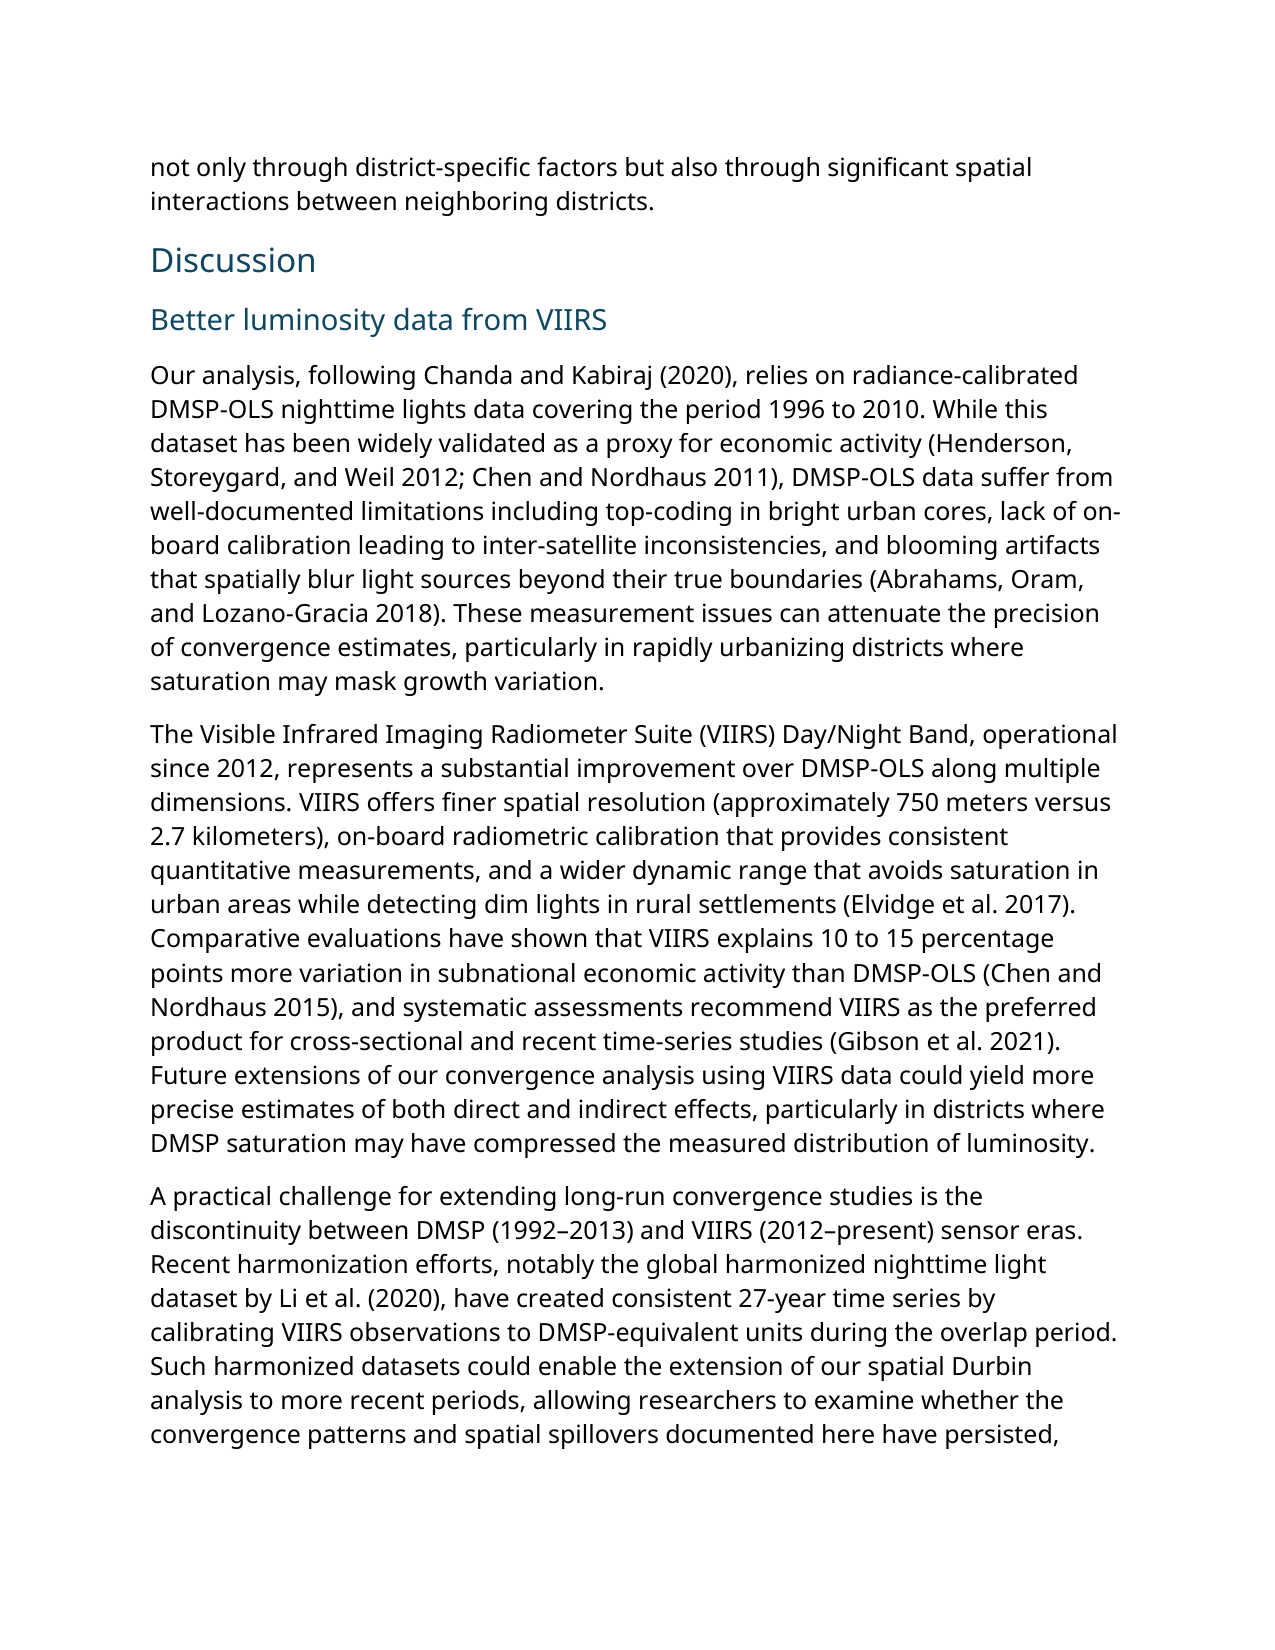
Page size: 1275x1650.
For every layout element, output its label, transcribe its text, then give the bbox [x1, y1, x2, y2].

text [150, 150, 1125, 218]
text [150, 1178, 1125, 1451]
subtitle Better luminosity data from VIIRS [150, 299, 1125, 339]
text The Visible Infrared Imaging Radiometer Suite (VIIRS) Day/Night Band, operational since 2012, represents a substantial improvement over DMSP-OLS along multiple dimensions. VIIRS offers finer spatial resolution (approximately 750 meters versus 2.7 kilometers), on-board radiometric calibration that provides consistent quantitative measurements, and a wider dynamic range that avoids saturation in urban areas while detecting dim lights in rural settlements (Elvidge et al. 2017). Comparative evaluations have shown that VIIRS explains 10 to 15 percentage points more variation in subnational economic activity than DMSP-OLS (Chen and Nordhaus 2015), and systematic assessments recommend VIIRS as the preferred product for cross-sectional and recent time-series studies (Gibson et al. 2021). Future extensions of our convergence analysis using VIIRS data could yield more precise estimates of both direct and indirect effects, particularly in districts where DMSP saturation may have compressed the measured distribution of luminosity. [150, 717, 1125, 1159]
subtitle Discussion [150, 237, 1125, 282]
text Our analysis, following Chanda and Kabiraj (2020), relies on radiance-calibrated DMSP-OLS nighttime lights data covering the period 1996 to 2010. While this dataset has been widely validated as a proxy for economic activity (Henderson, Storeygard, and Weil 2012; Chen and Nordhaus 2011), DMSP-OLS data suffer from well-documented limitations including top-coding in bright urban cores, lack of on-board calibration leading to inter-satellite inconsistencies, and blooming artifacts that spatially blur light sources beyond their true boundaries (Abrahams, Oram, and Lozano-Gracia 2018). These measurement issues can attenuate the precision of convergence estimates, particularly in rapidly urbanizing districts where saturation may mask growth variation. [150, 357, 1125, 698]
